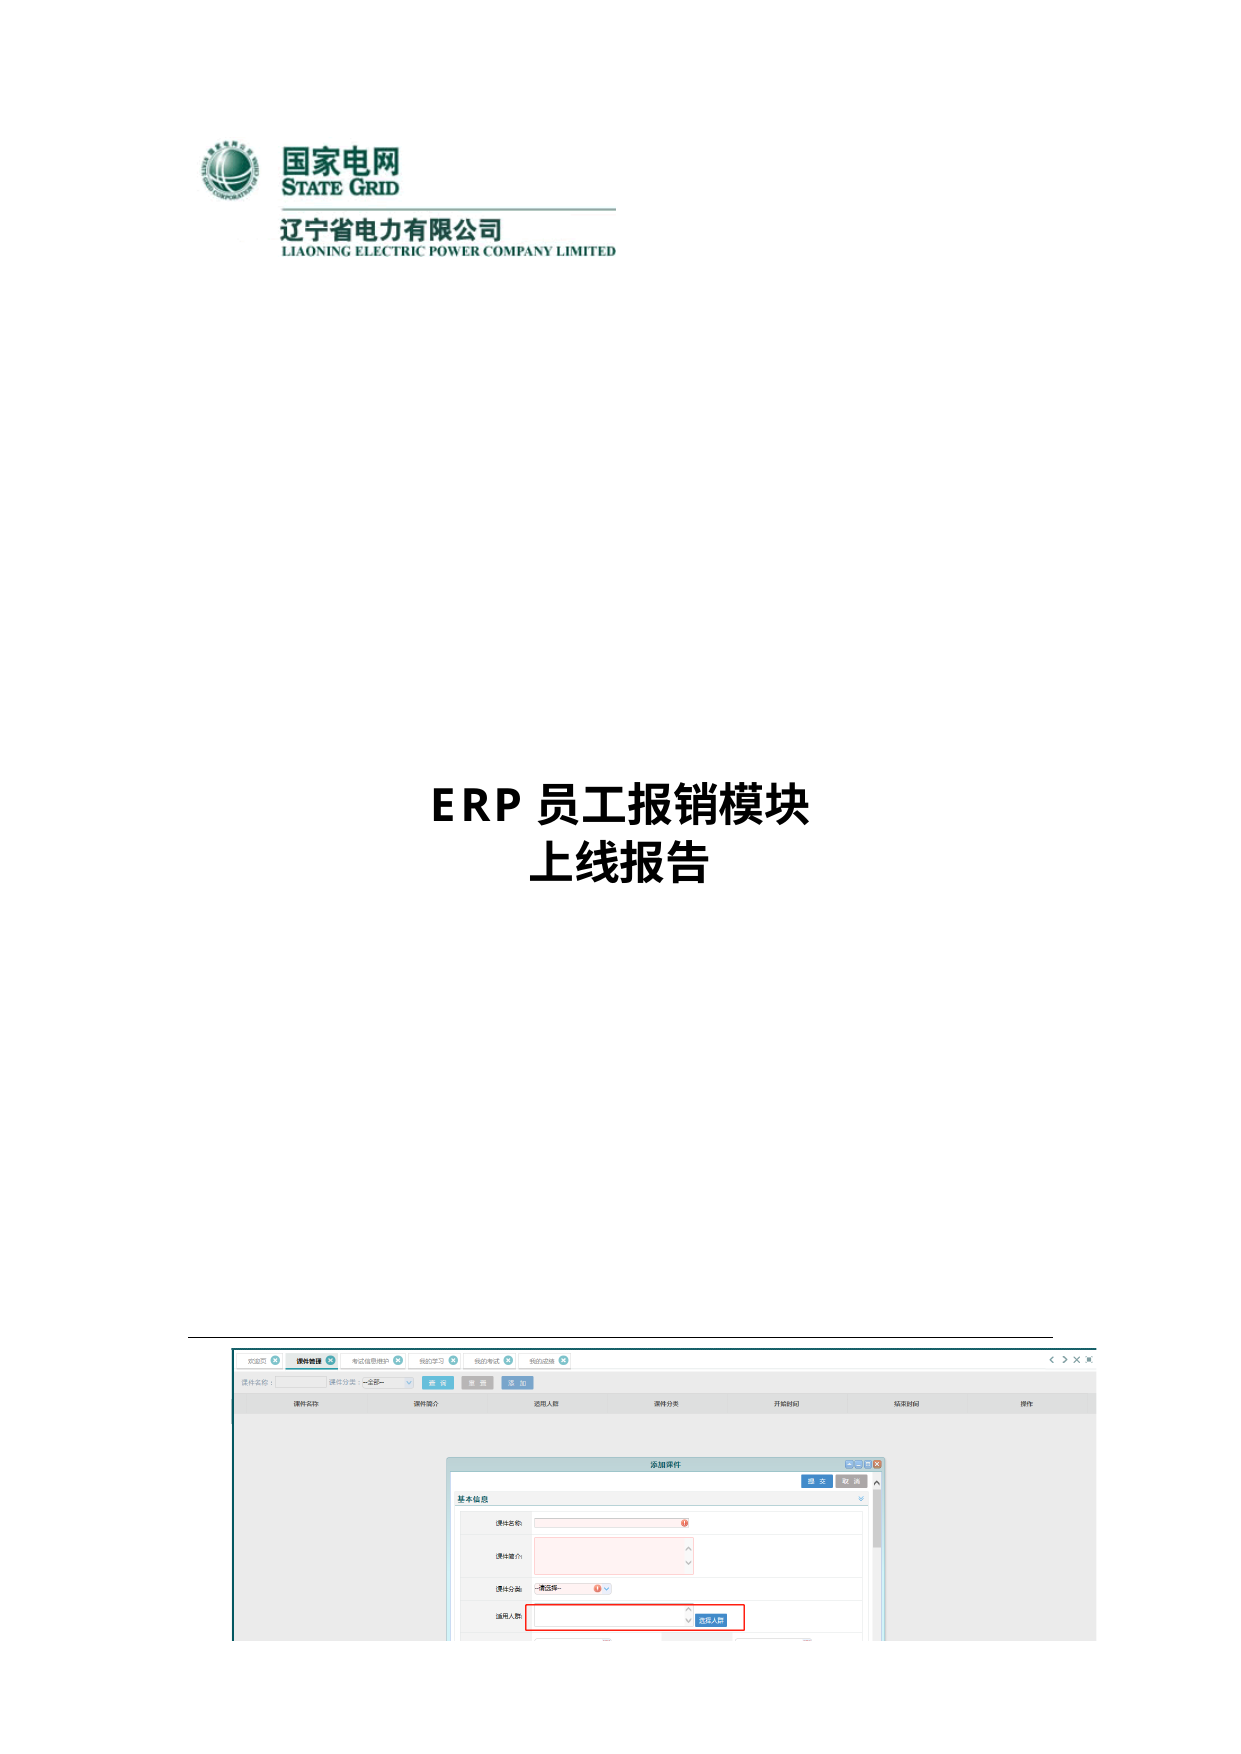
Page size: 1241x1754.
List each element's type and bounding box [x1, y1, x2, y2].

picture [231, 1348, 1097, 1641]
